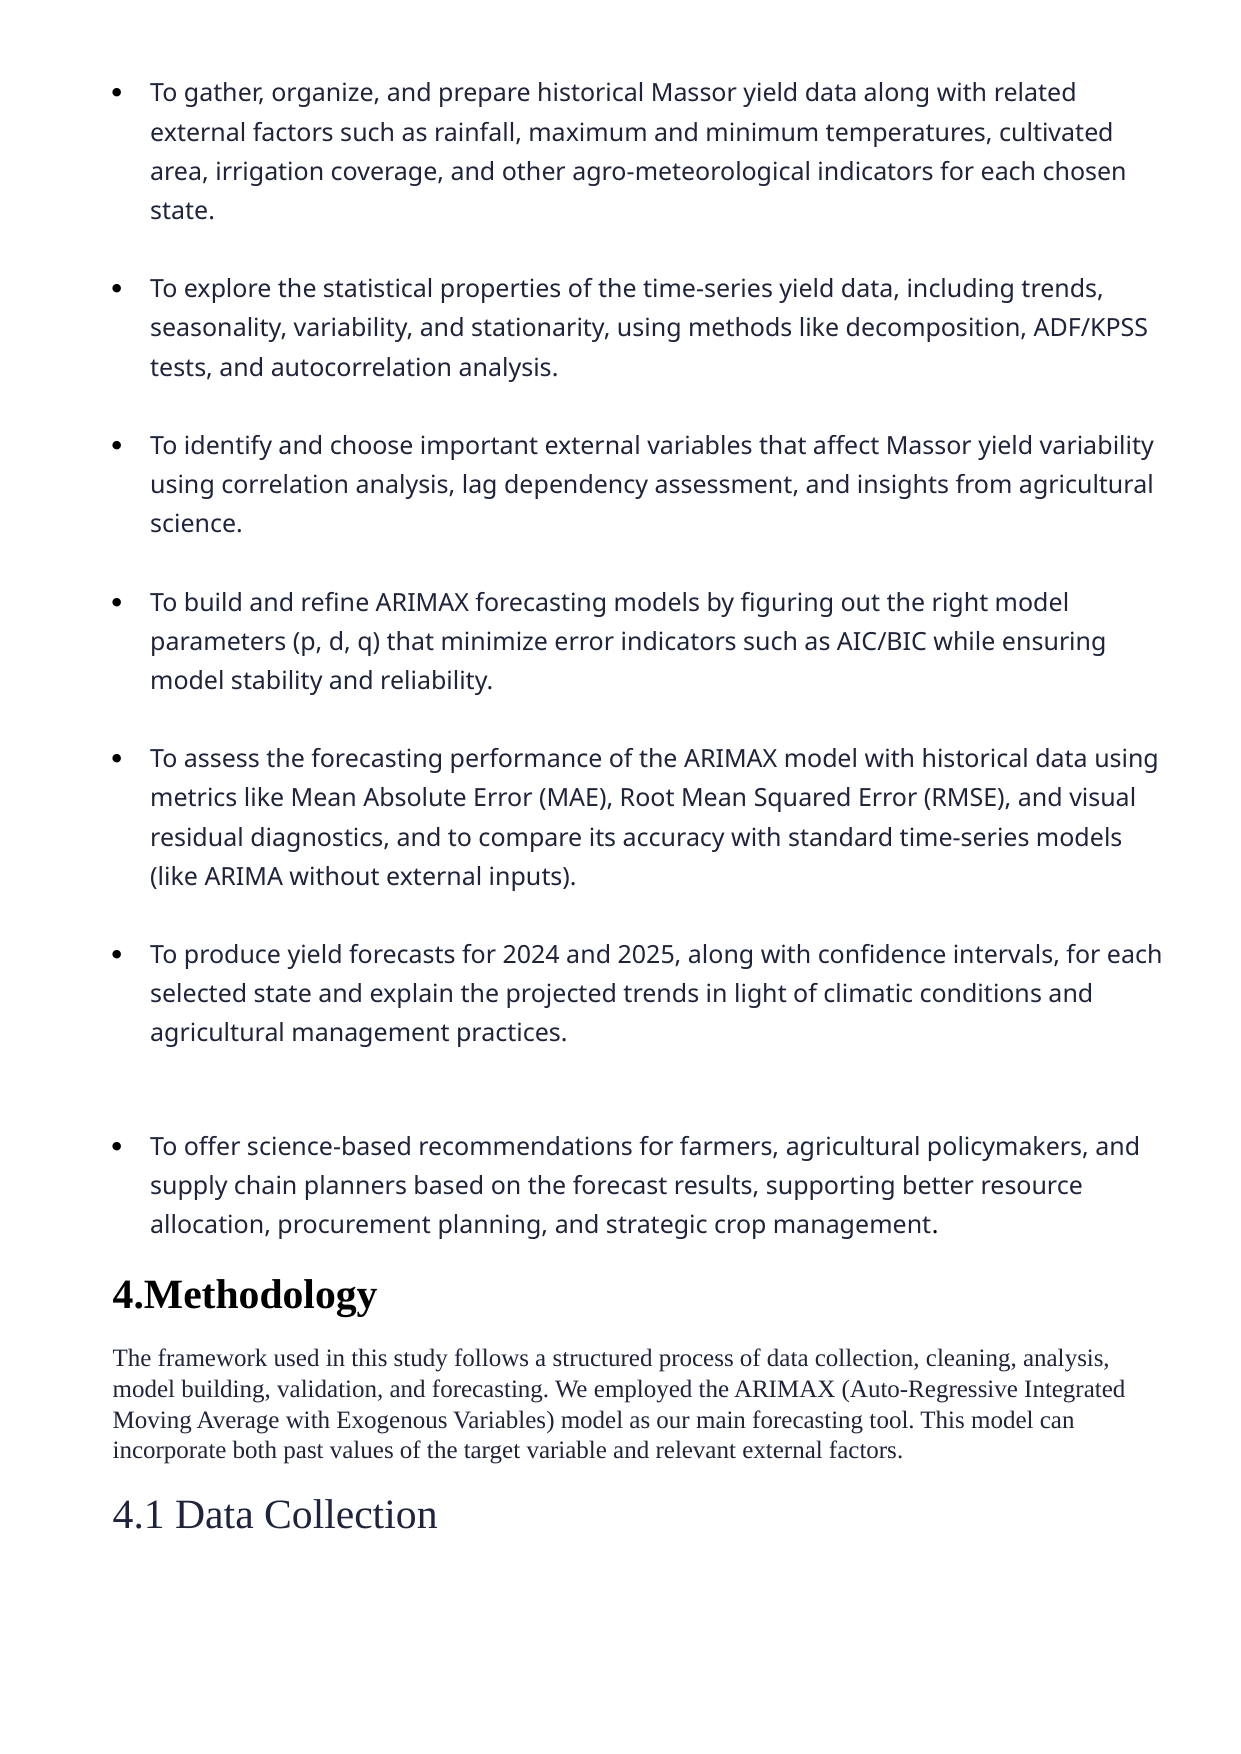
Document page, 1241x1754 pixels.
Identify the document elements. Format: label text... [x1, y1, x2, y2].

list To build and refine ARIMAX forecasting models by figuring out the right model parameters (p, d, q) that minimize error indicators such as AIC/BIC while ensuring model stability and reliability. [112, 584, 1165, 697]
list To identify and choose important external variables that affect Massor yield variability using correlation analysis, lag dependency assessment, and insights from agricultural science. [112, 427, 1165, 540]
text The framework used in this study follows a structured process of data collection, cleaning, analysis, model building, validation, and forecasting. We employed the ARIMAX (Auto-Regressive Integrated Moving Average with Exogenous Variables) model as our main forecasting tool. This model can incorporate both past values of the target variable and relevant external factors. [112, 1343, 1165, 1464]
list To assess the forecasting performance of the ARIMAX model with historical data using metrics like Mean Absolute Error (MAE), Root Mean Squared Error (RMSE), and visual residual diagnostics, and to compare its accuracy with standard time-series models (like ARIMA without external inputs). [112, 741, 1165, 892]
text 4.Methodology [112, 1269, 1165, 1317]
list To gather, organize, and prepare historical Massor yield data along with related external factors such as rainfall, maximum and minimum temperatures, cultivated area, irrigation coverage, and other agro-meteorological indicators for each chosen state. [112, 75, 1165, 227]
text 4.1 Data Collection [112, 1489, 1165, 1537]
list To offer science-based recommendations for farmers, agricultural policymakers, and supply chain planners based on the forecast results, supporting better resource allocation, procurement planning, and strategic crop management. [112, 1129, 1165, 1241]
list To produce yield forecasts for 2024 and 2025, along with confidence intervals, for each selected state and explain the projected trends in light of climatic conditions and agricultural management practices. [112, 937, 1165, 1085]
list To explore the statistical properties of the time-series yield data, including trends, seasonality, variability, and stationarity, using methods like decomposition, ADF/KPSS tests, and autocorrelation analysis. [112, 271, 1165, 383]
